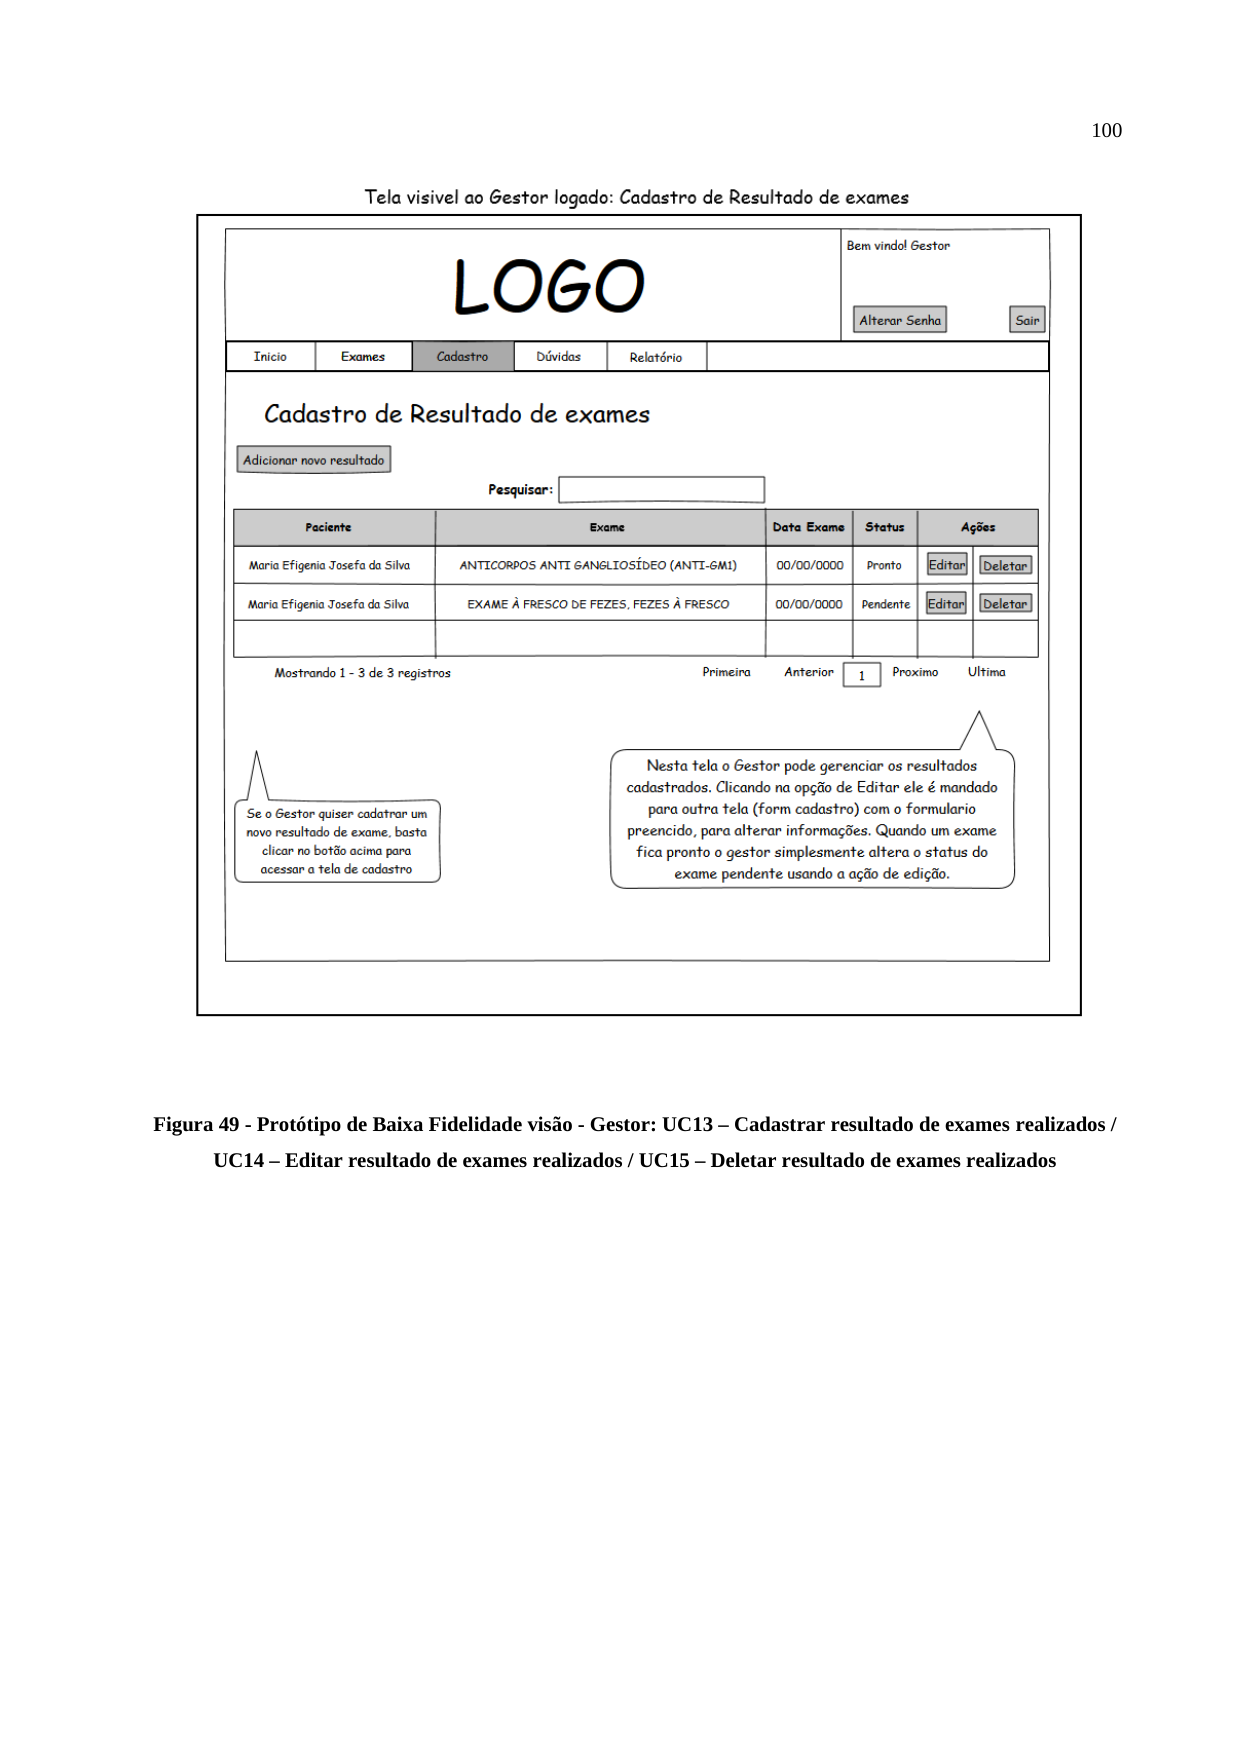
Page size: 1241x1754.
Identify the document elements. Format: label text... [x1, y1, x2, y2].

picture [147, 177, 1122, 1085]
